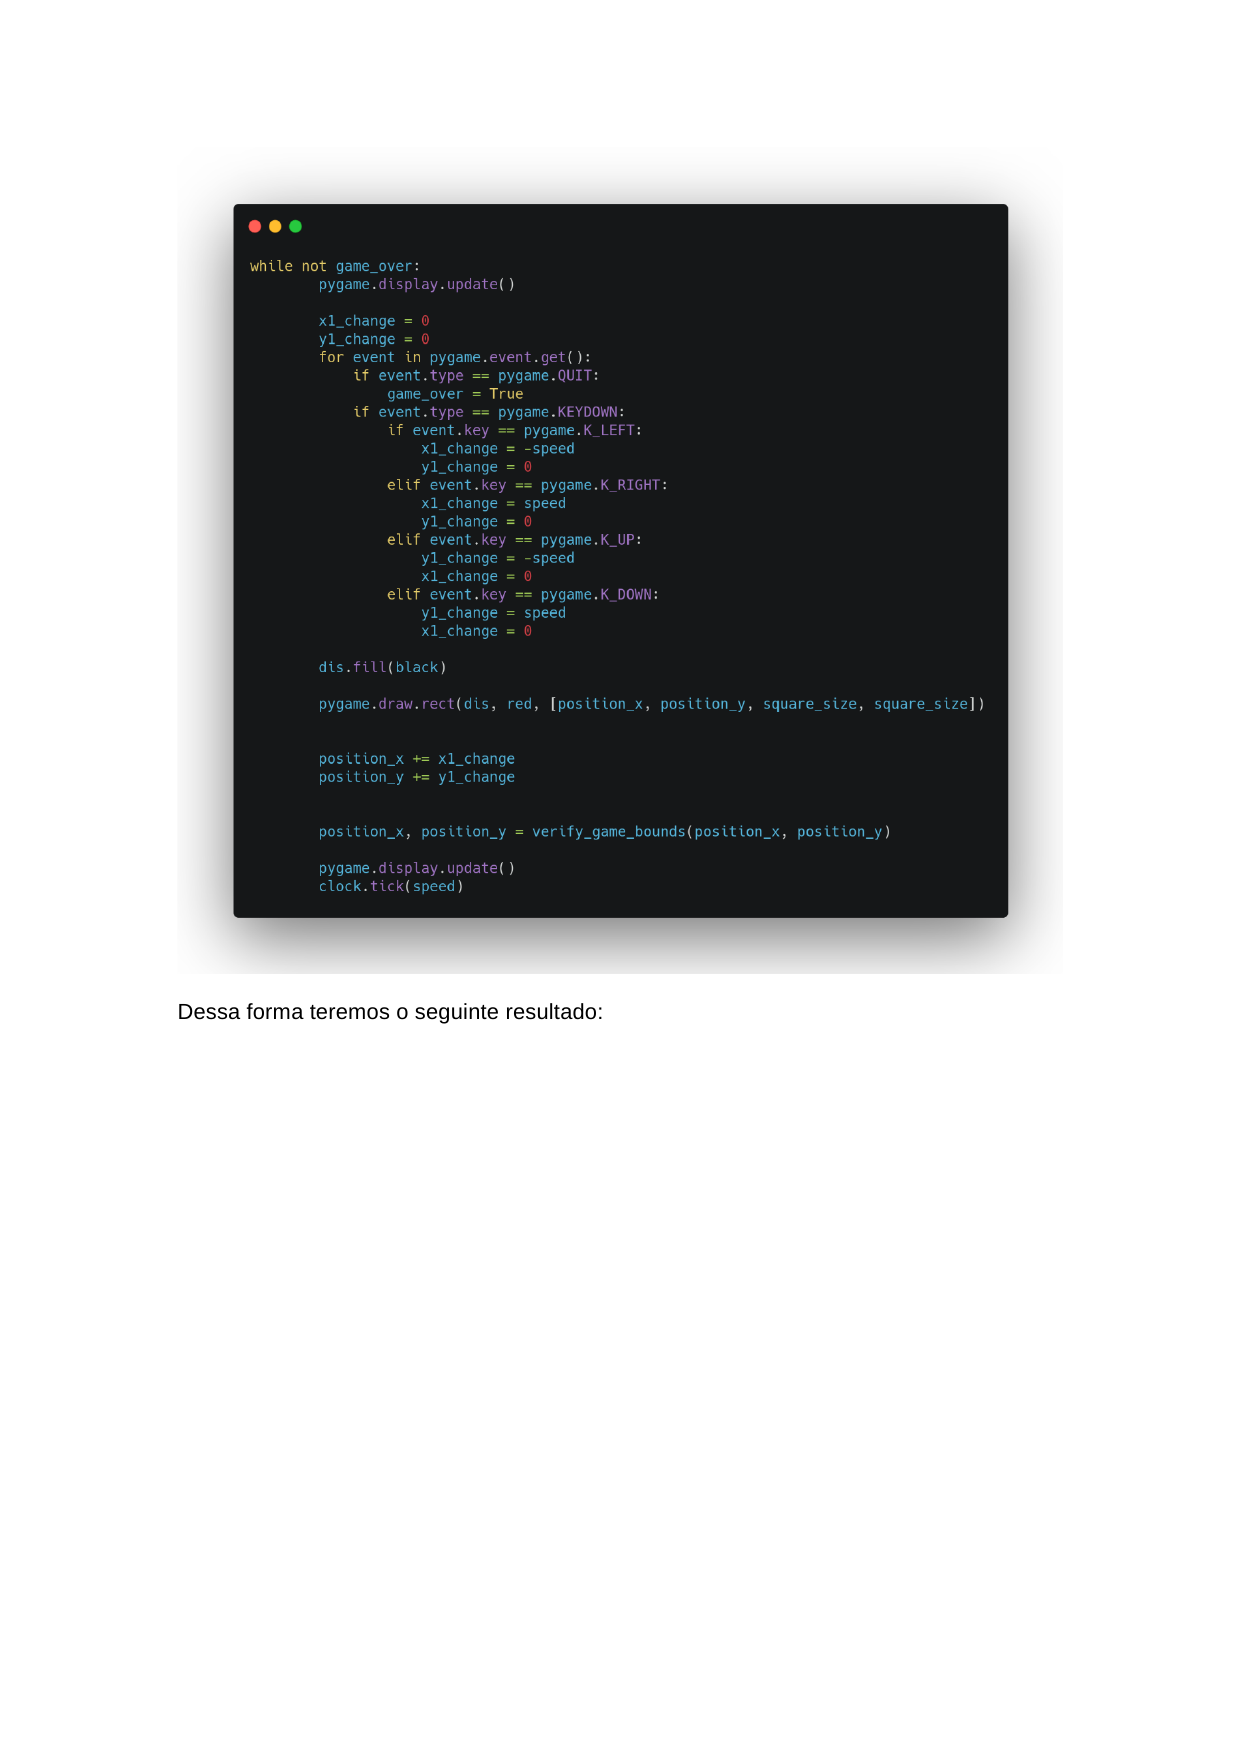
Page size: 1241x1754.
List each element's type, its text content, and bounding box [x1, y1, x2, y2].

text Dessa forma teremos o seguinte resultado: [177, 999, 1063, 1024]
picture [177, 147, 1063, 974]
